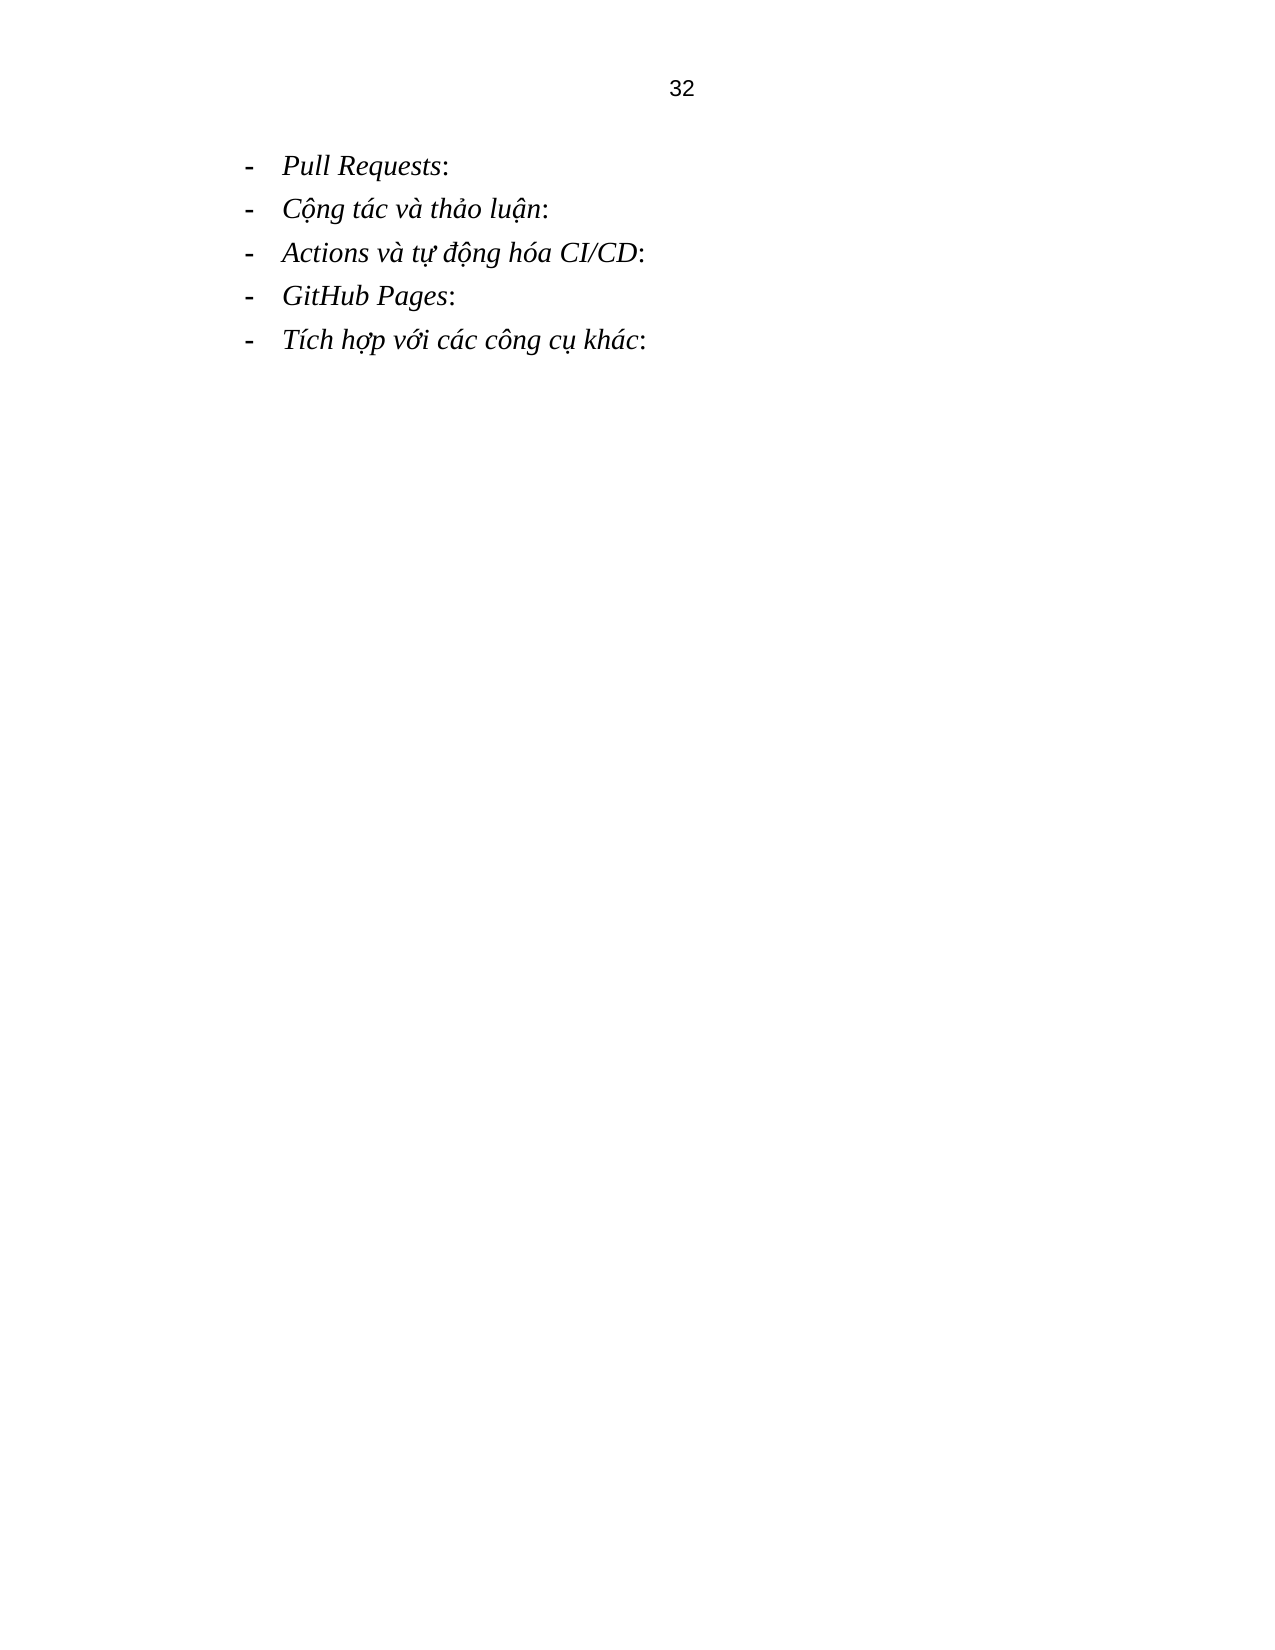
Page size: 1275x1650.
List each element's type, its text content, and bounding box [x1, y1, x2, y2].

list Cộng tác và thảo luận: [244, 191, 1157, 225]
list Pull Requests: [244, 148, 1157, 181]
list GitHub Pages: [244, 278, 1157, 312]
list Tích hợp với các công cụ khác: [244, 322, 1157, 355]
list Actions và tự động hóa CI/CD: [244, 235, 1157, 268]
